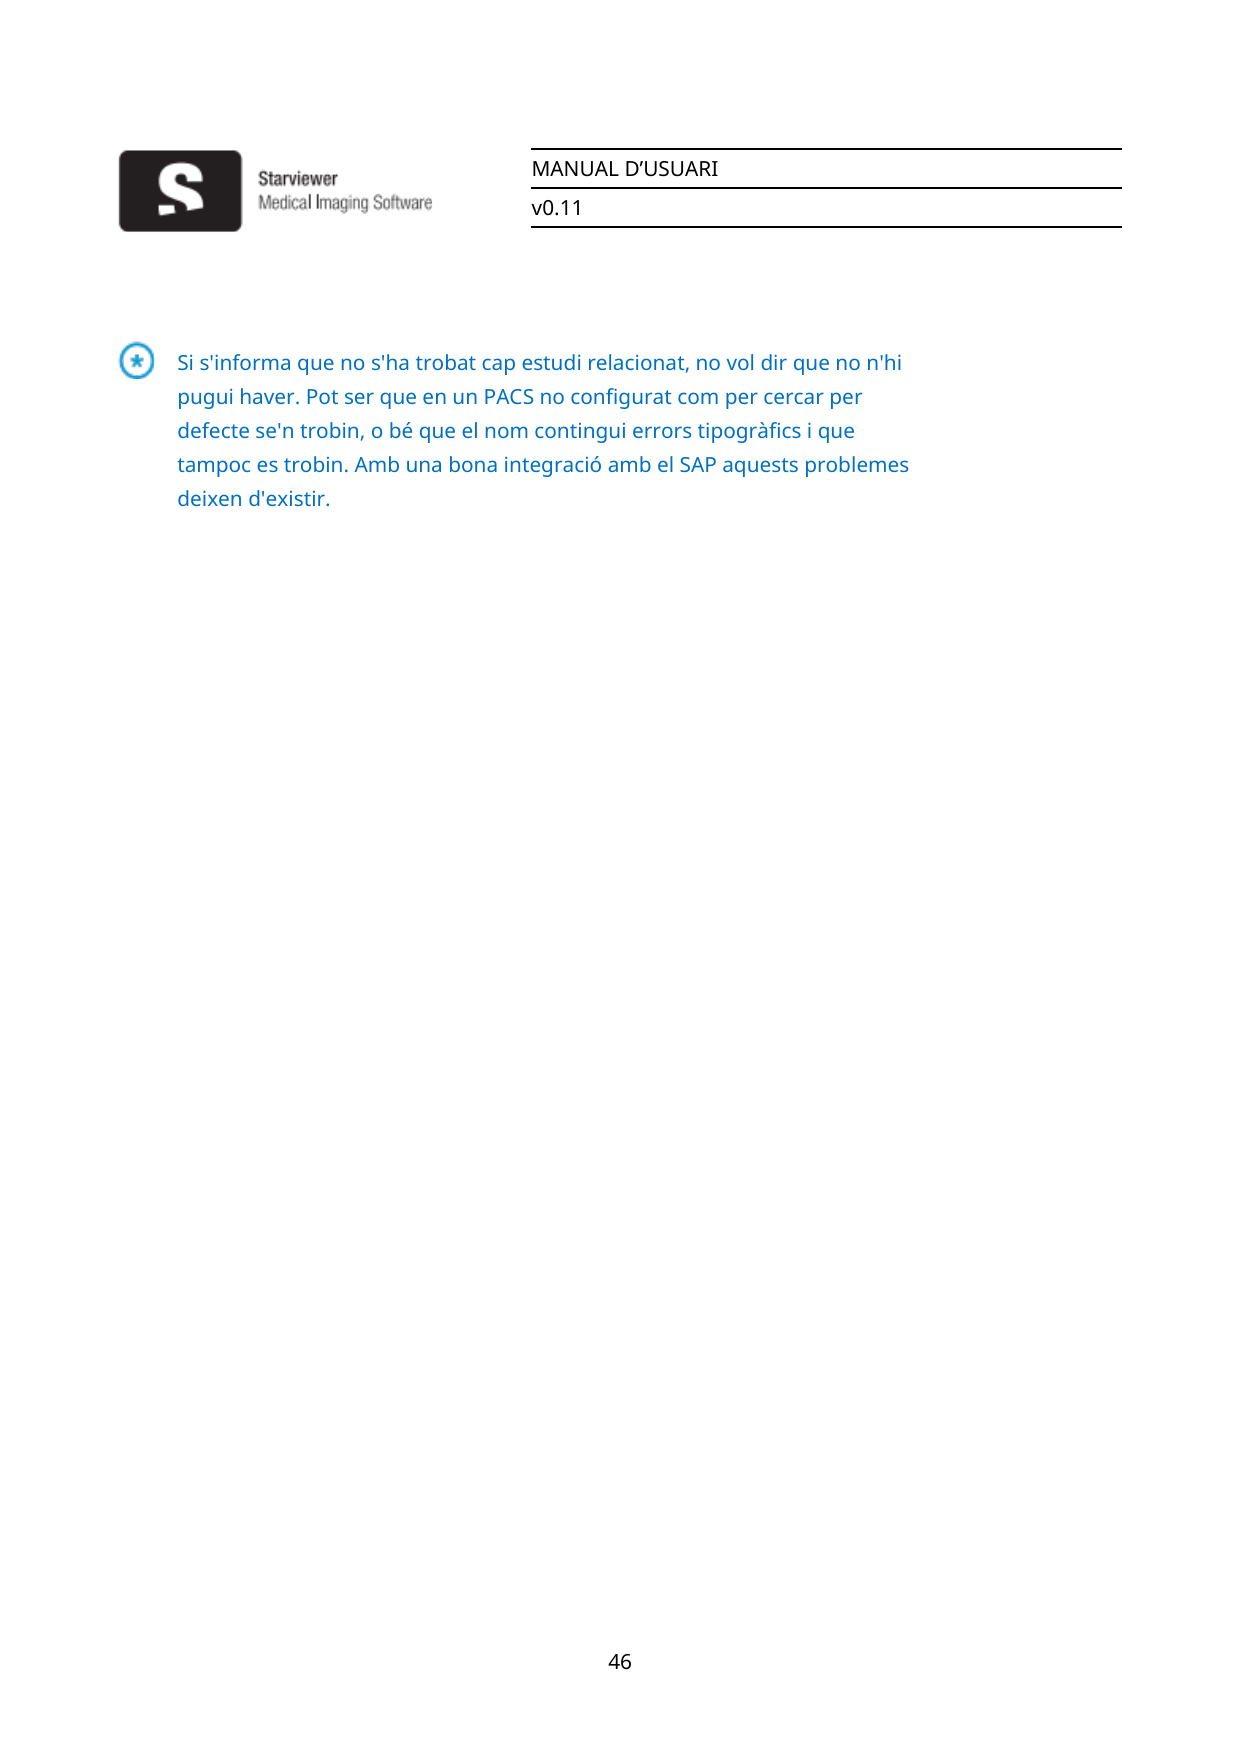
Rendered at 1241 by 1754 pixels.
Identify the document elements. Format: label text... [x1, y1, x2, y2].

table_header [118, 341, 177, 517]
table_header Si s'informa que no s'ha trobat cap estudi relacionat, no vol dir que no n'hi pugui haver. Pot ser que en un PACS no configurat com per cercar per defecte se'n trobin, o bé que el nom contingui errors tipogràfics i que tampoc es trobin. Amb una bona integració amb el SAP aquests problemes deixen d'existir. [177, 341, 943, 517]
